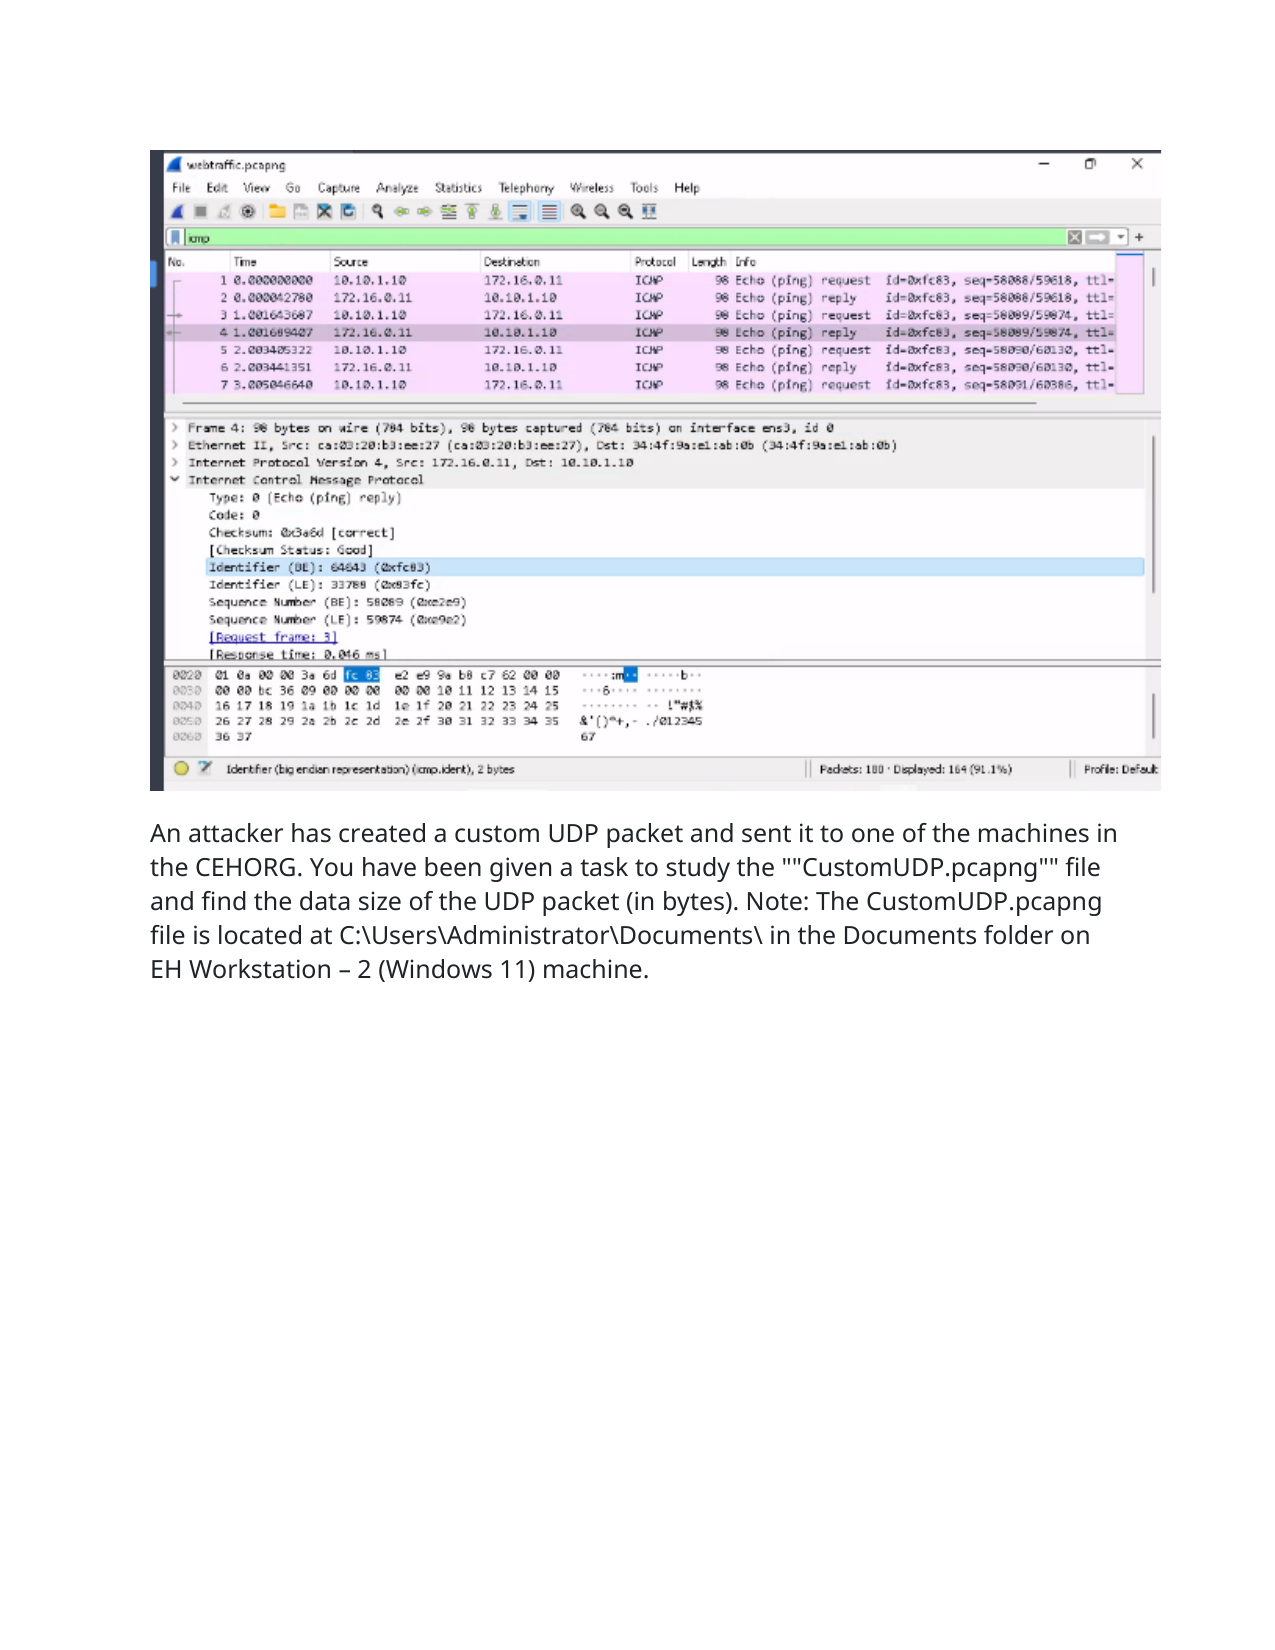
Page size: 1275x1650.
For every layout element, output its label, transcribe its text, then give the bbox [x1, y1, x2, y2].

text An attacker has created a custom UDP packet and sent it to one of the machines in the CEHORG. You have been given a task to study the ""CustomUDP.pcapng"" file and find the data size of the UDP packet (in bytes). Note: The CustomUDP.pcapng file is located at C:\Users\Administrator\Documents\ in the Documents folder on EH Workstation – 2 (Windows 11) machine. [150, 815, 1125, 986]
picture [150, 150, 1162, 791]
